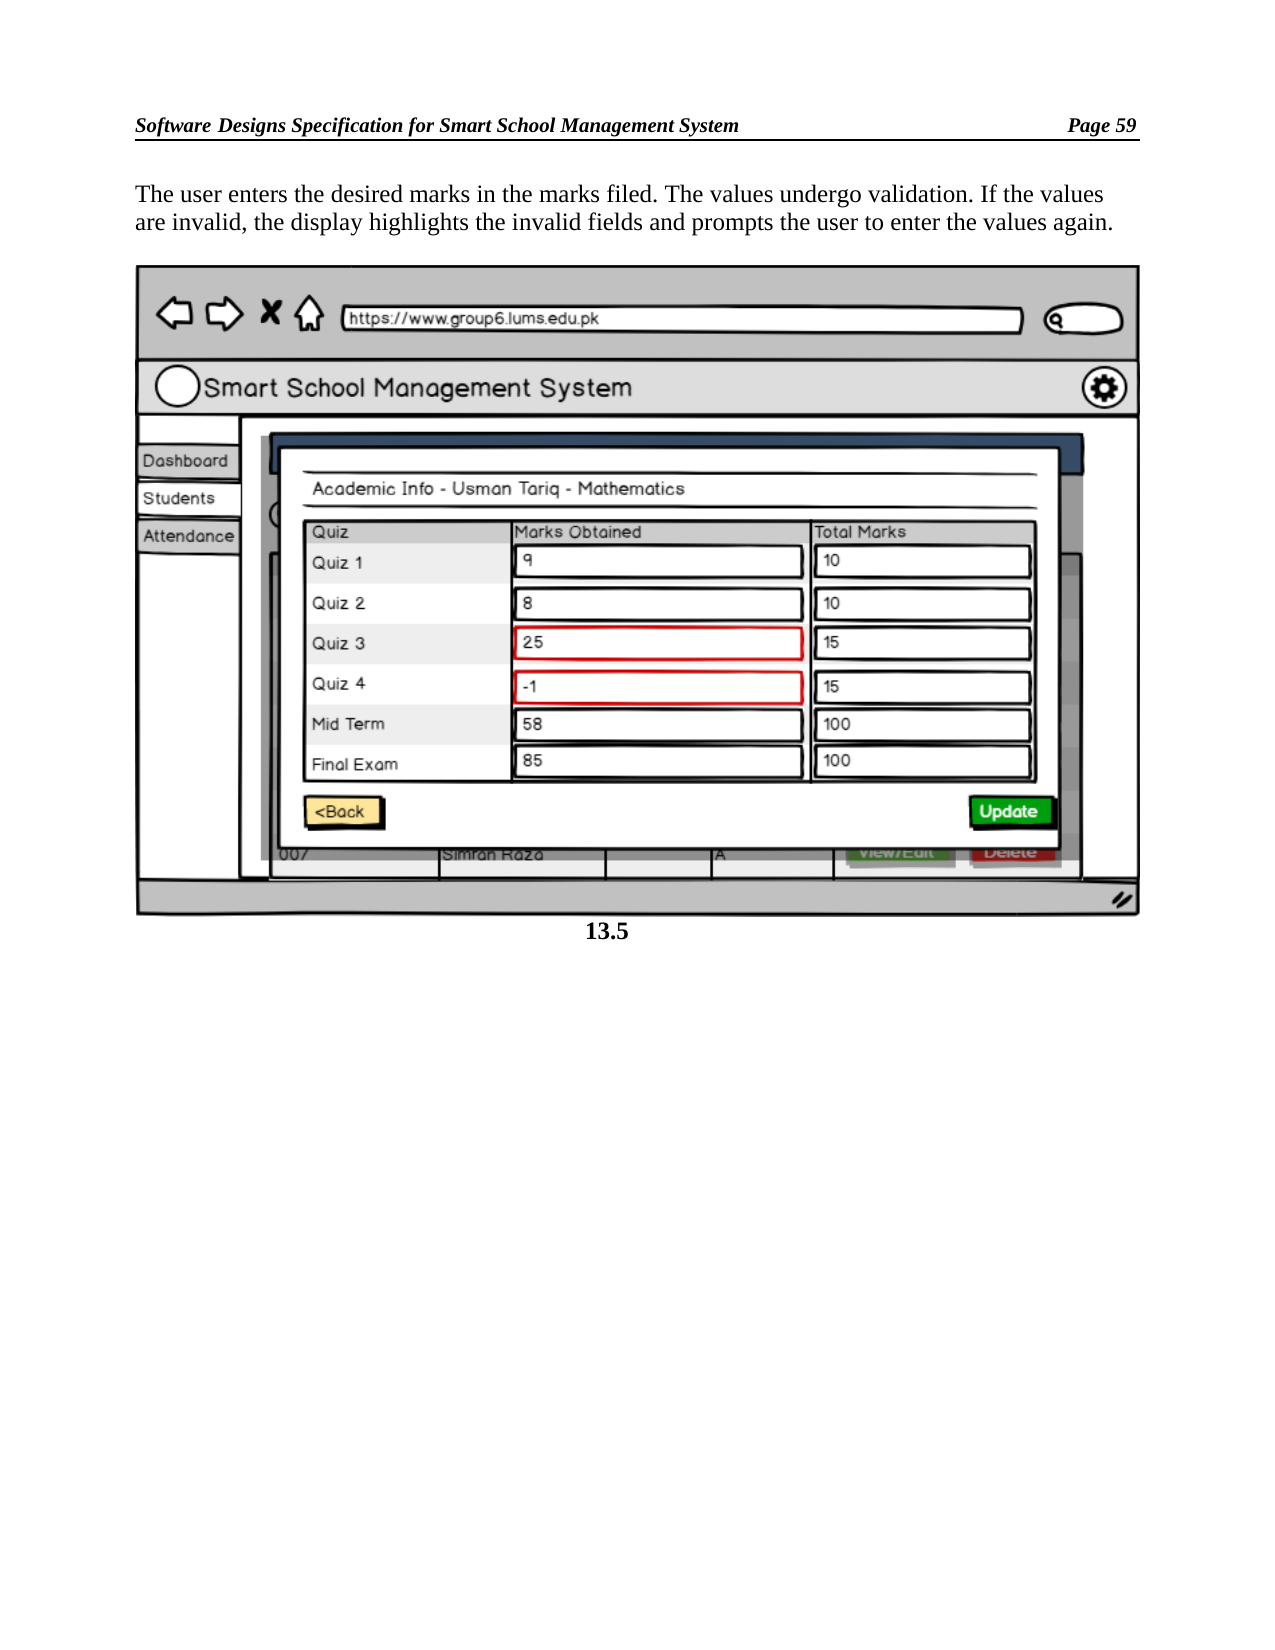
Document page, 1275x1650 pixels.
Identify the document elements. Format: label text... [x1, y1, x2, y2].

text The user enters the desired marks in the marks filed. The values undergo validation. If the values are invalid, the display highlights the invalid fields and prompts the user to enter the values again. [135, 179, 1140, 236]
picture [135, 265, 1140, 917]
text 13.5 [135, 917, 1140, 945]
